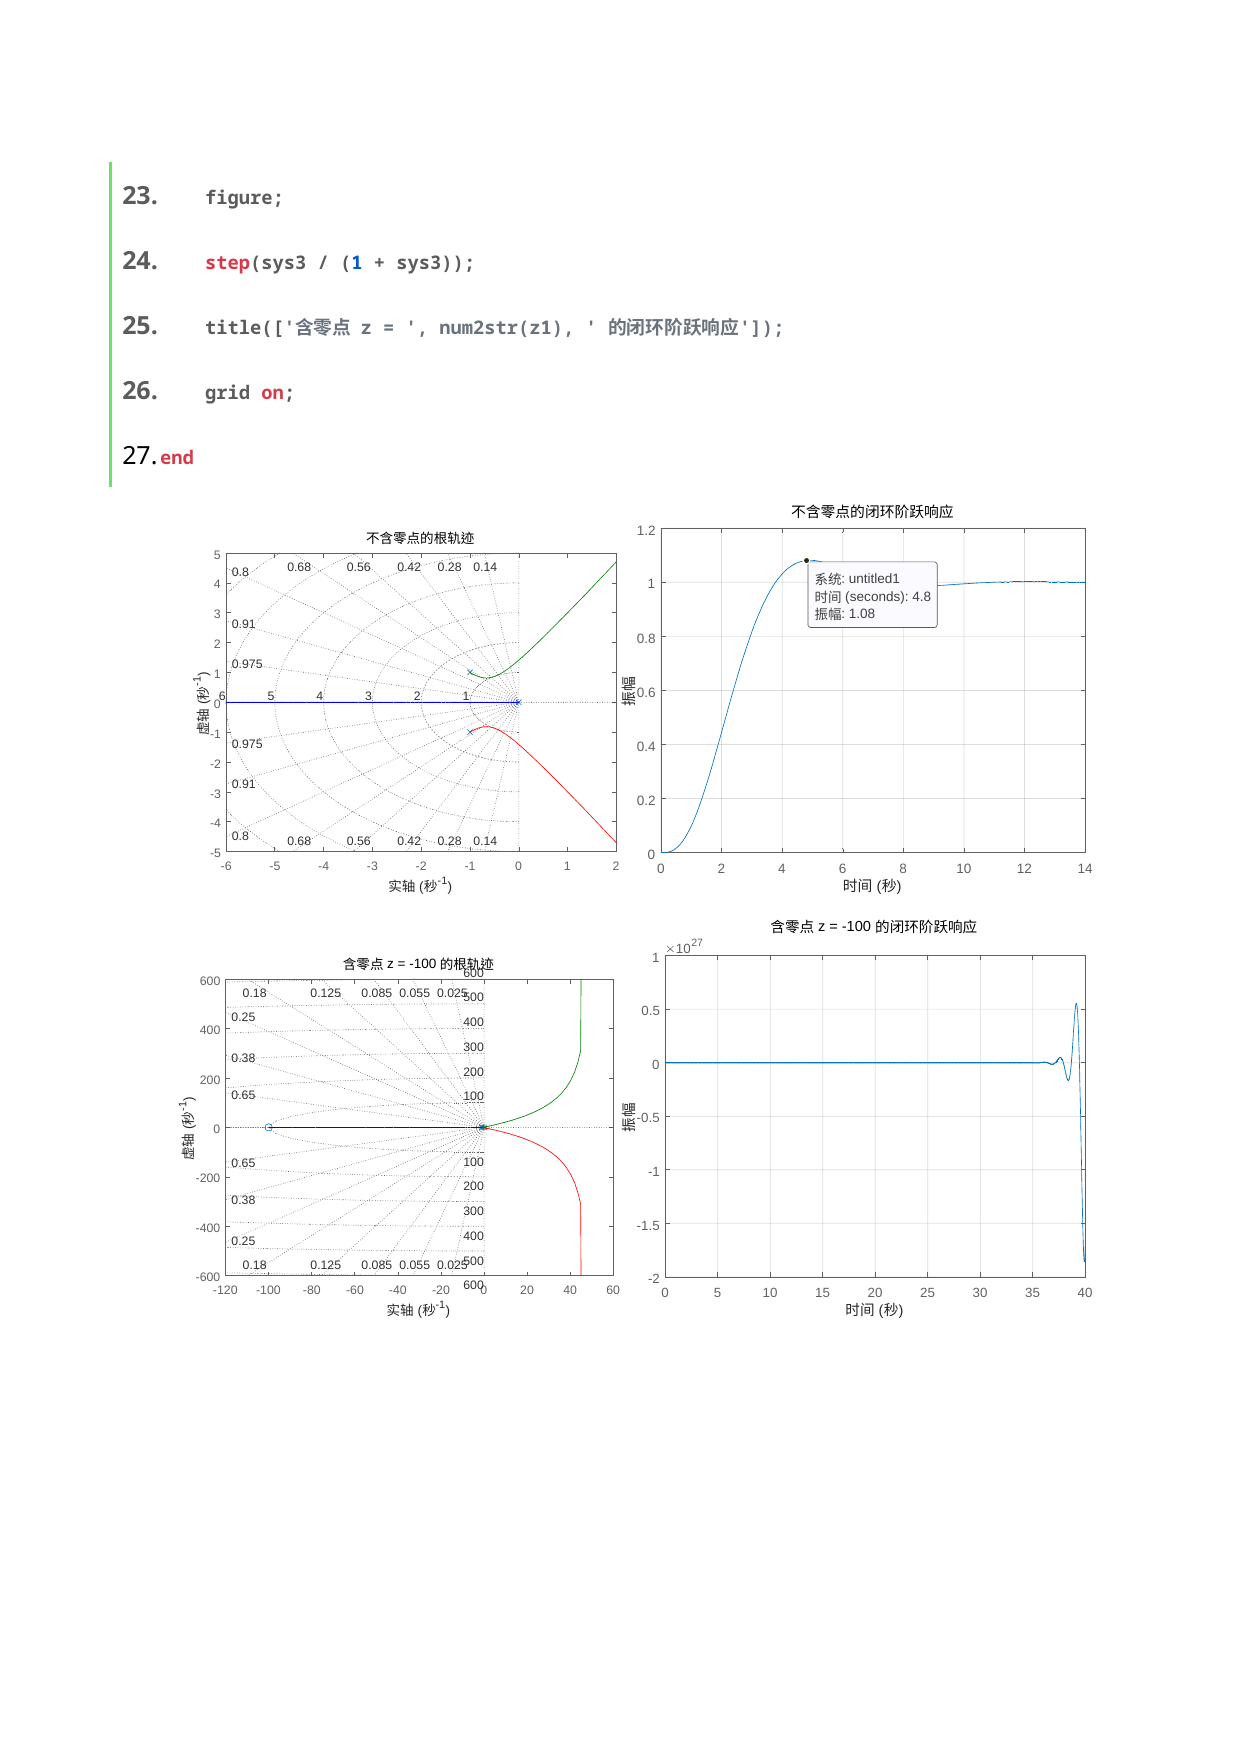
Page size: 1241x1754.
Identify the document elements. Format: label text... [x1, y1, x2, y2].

list title(['含零点 z = ', num2str(z1), ' 的闭环阶跃响应']); [112, 292, 1128, 357]
list figure; [112, 162, 1128, 227]
list grid on; [112, 357, 1128, 422]
list step(sys3 / (1 + sys3)); [112, 227, 1128, 292]
list end [112, 422, 1128, 487]
